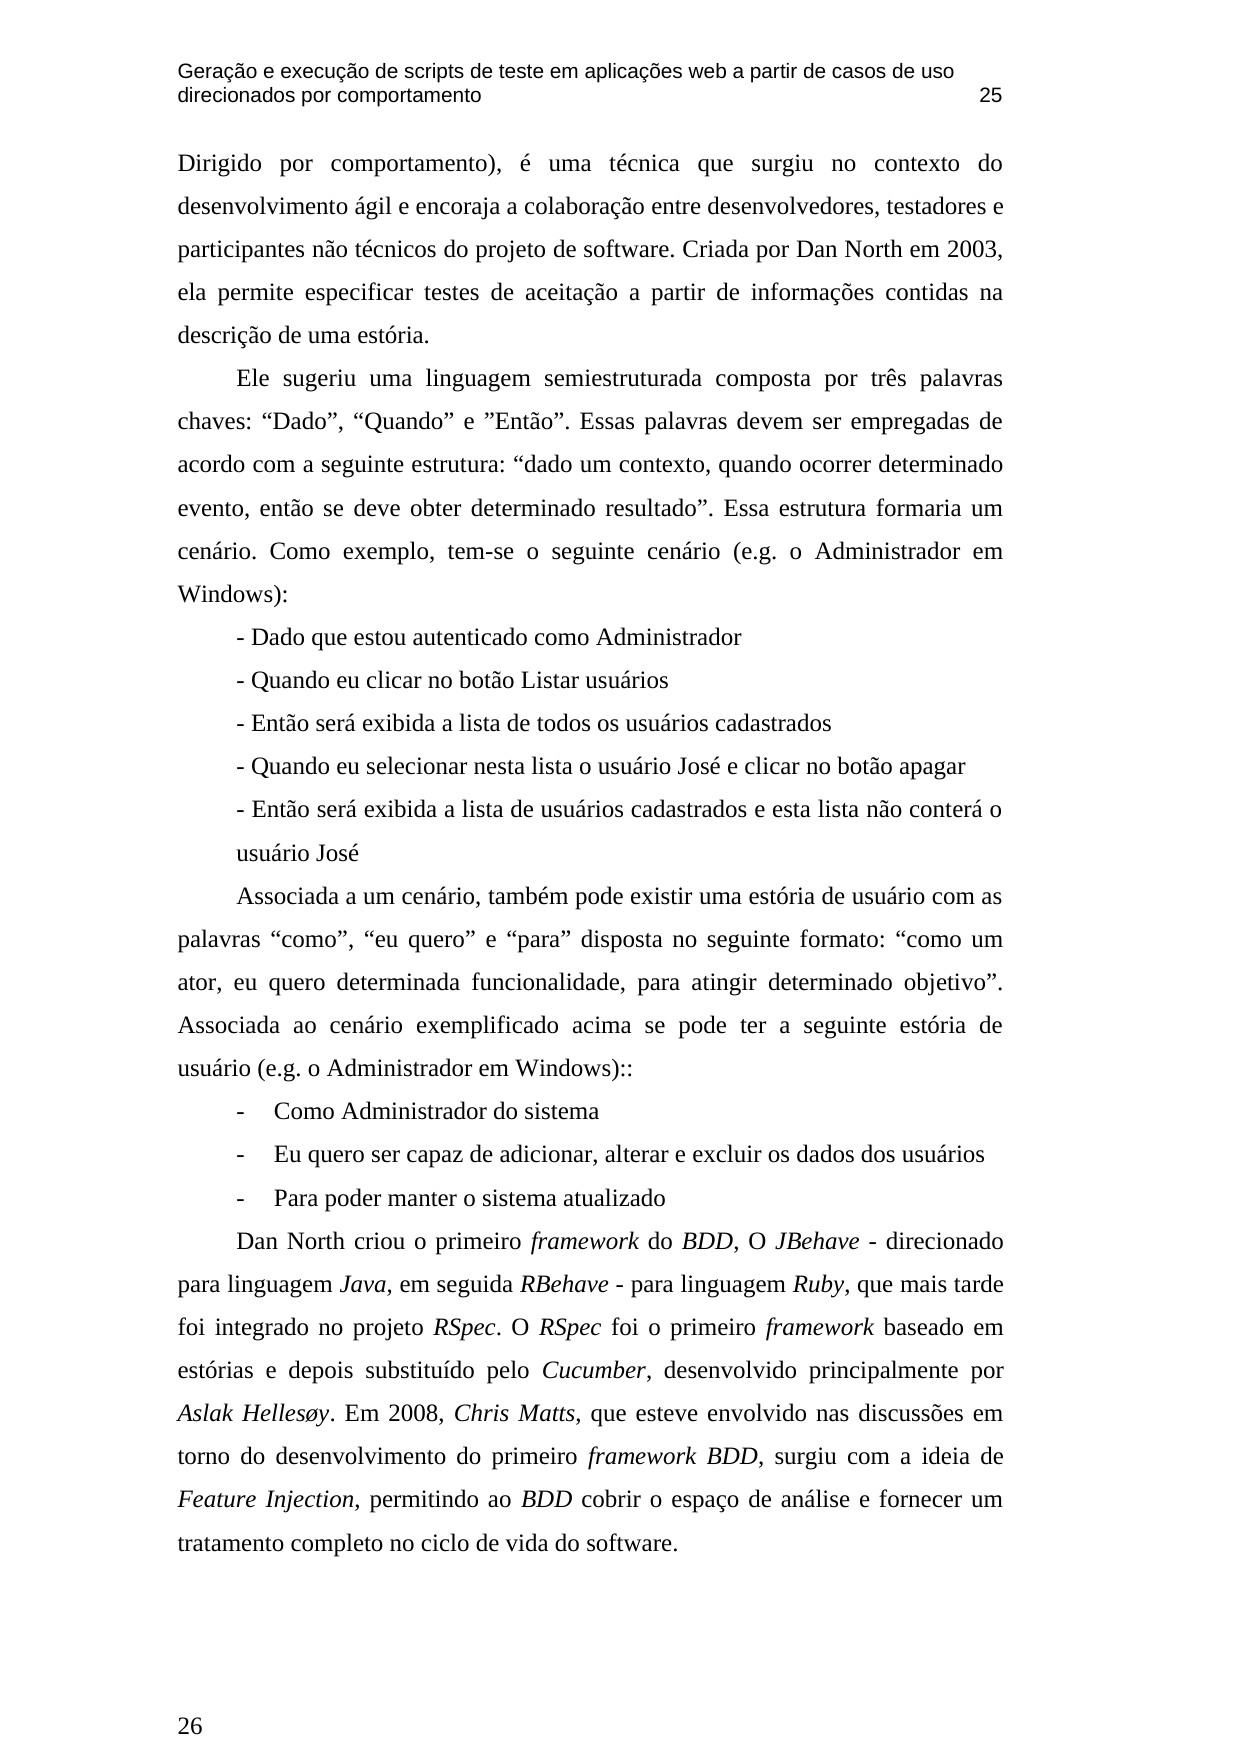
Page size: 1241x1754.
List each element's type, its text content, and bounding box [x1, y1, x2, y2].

text Associada a um cenário, também pode existir uma estória de usuário com as palavras “como”, “eu quero” e “para” disposta no seguinte formato: “como um ator, eu quero determinada funcionalidade, para atingir determinado objetivo”. Associada ao cenário exemplificado acima se pode ter a seguinte estória de usuário (e.g. o Administrador em Windows):: [177, 881, 1004, 1082]
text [177, 148, 1004, 349]
list Eu quero ser capaz de adicionar, alterar e excluir os dados dos usuários [236, 1139, 1004, 1168]
text - Então será exibida a lista de todos os usuários cadastrados [177, 708, 1004, 737]
text - Então será exibida a lista de usuários cadastrados e esta lista não conterá o usuário José [236, 794, 1004, 866]
list Para poder manter o sistema atualizado [236, 1183, 1004, 1211]
text Dan North criou o primeiro framework do BDD, O JBehave - direcionado para linguagem Java, em seguida RBehave - para linguagem Ruby, que mais tarde foi integrado no projeto RSpec. O RSpec foi o primeiro framework baseado em estórias e depois substituído pelo Cucumber, desenvolvido principalmente por Aslak Hellesøy. Em 2008, Chris Matts, que esteve envolvido nas discussões em torno do desenvolvimento do primeiro framework BDD, surgiu com a ideia de Feature Injection, permitindo ao BDD cobrir o espaço de análise e fornecer um tratamento completo no ciclo de vida do software. [177, 1226, 1004, 1556]
text - Dado que estou autenticado como Administrador [177, 622, 1004, 651]
text - Quando eu clicar no botão Listar usuários [177, 665, 1004, 694]
text Ele sugeriu uma linguagem semiestruturada composta por três palavras chaves: “Dado”, “Quando” e ”Então”. Essas palavras devem ser empregadas de acordo com a seguinte estrutura: “dado um contexto, quando ocorrer determinado evento, então se deve obter determinado resultado”. Essa estrutura formaria um cenário. Como exemplo, tem-se o seguinte cenário (e.g. o Administrador em Windows): [177, 363, 1004, 608]
list Como Administrador do sistema [236, 1096, 1004, 1125]
text - Quando eu selecionar nesta lista o usuário José e clicar no botão apagar [177, 751, 1004, 780]
